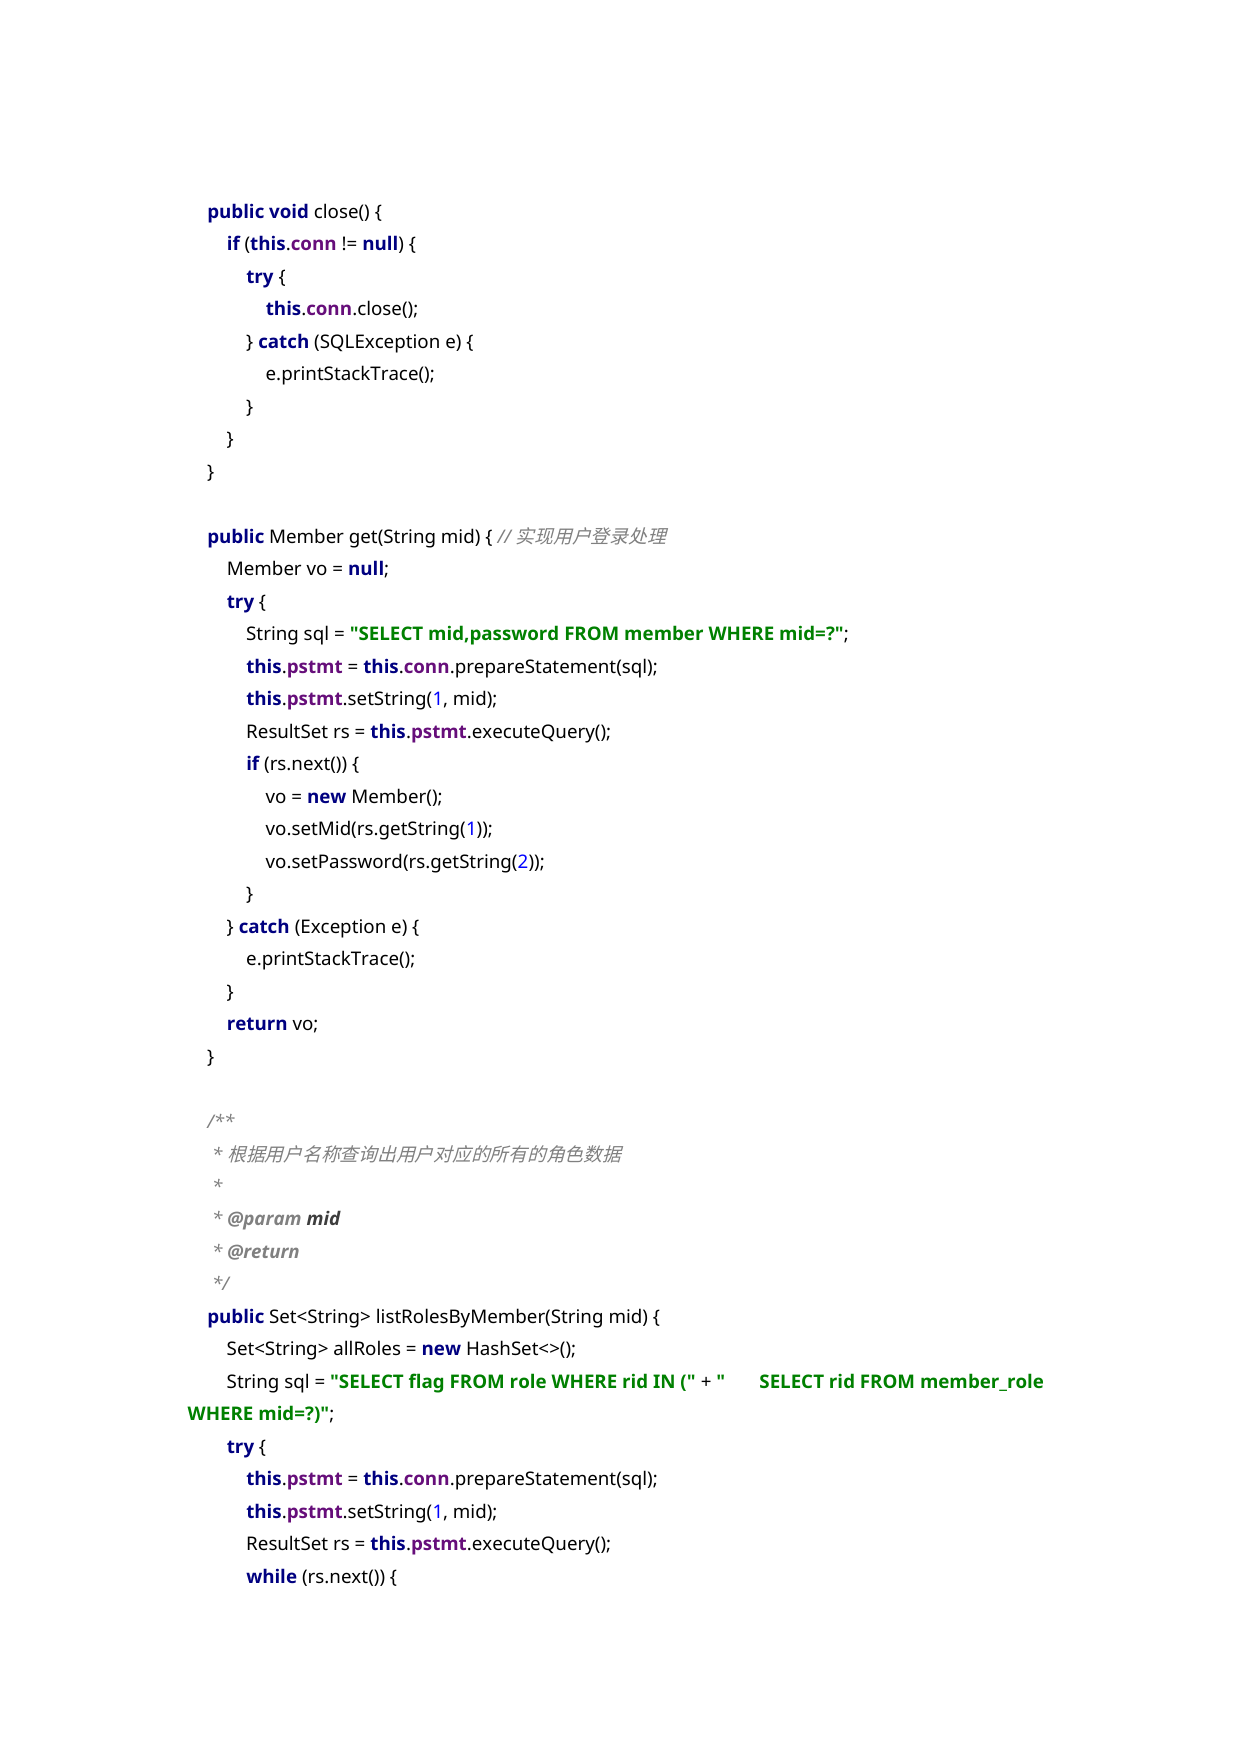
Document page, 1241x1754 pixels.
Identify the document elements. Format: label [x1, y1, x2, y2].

text [187, 162, 1053, 1592]
